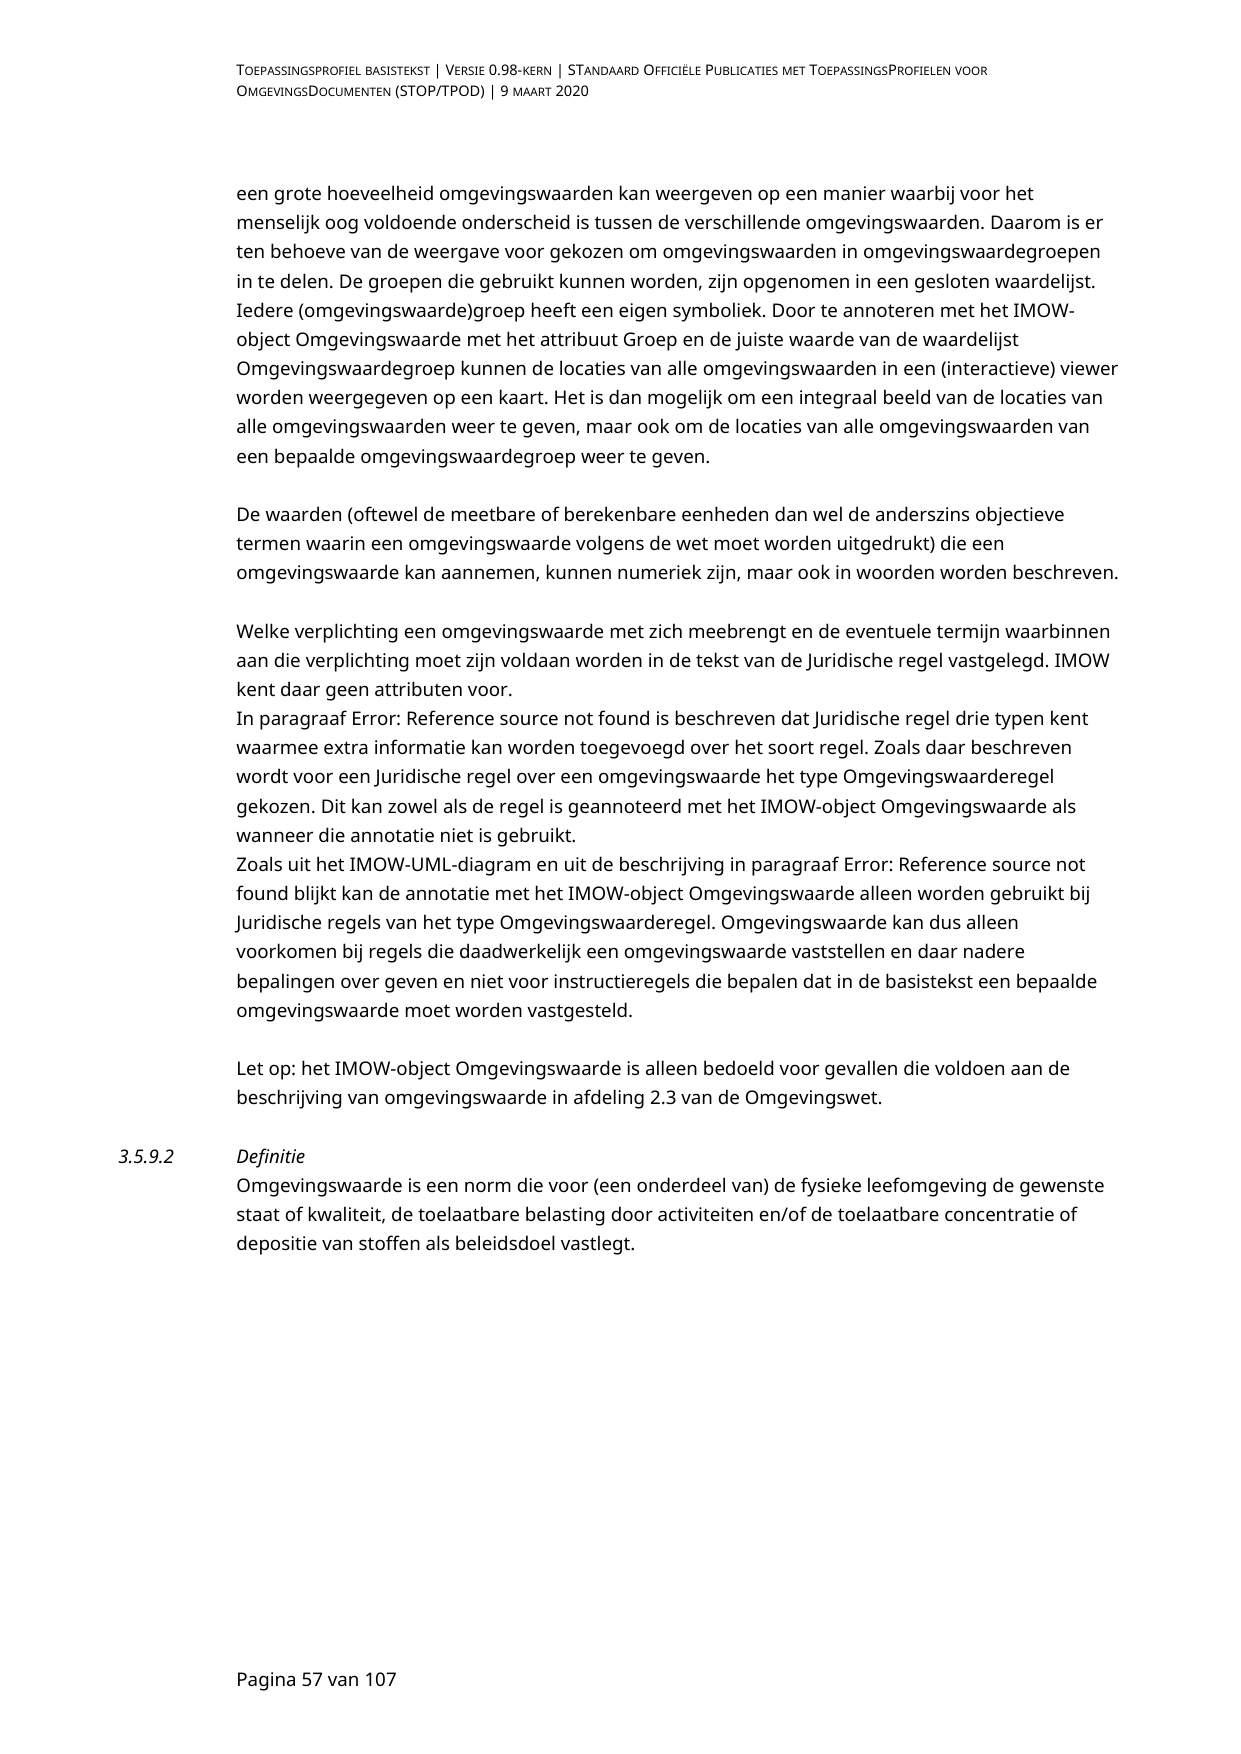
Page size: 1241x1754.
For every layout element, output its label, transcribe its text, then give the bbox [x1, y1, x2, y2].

text De waarden (oftewel de meetbare of berekenbare eenheden dan wel de anderszins objectieve termen waarin een omgevingswaarde volgens de wet moet worden uitgedrukt) die een omgevingswaarde kan aannemen, kunnen numeriek zijn, maar ook in woorden worden beschreven. [236, 498, 1122, 586]
text Let op: het IMOW-object Omgevingswaarde is alleen bedoeld voor gevallen die voldoen aan de beschrijving van omgevingswaarde in afdeling 2.3 van de Omgevingswet. [236, 1052, 1122, 1111]
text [236, 177, 1122, 469]
text Welke verplichting een omgevingswaarde met zich meebrengt en de eventuele termijn waarbinnen aan die verplichting moet zijn voldaan worden in de tekst van de Juridische regel vastgelegd. IMOW kent daar geen attributen voor. [236, 615, 1122, 702]
text Omgevingswaarde is een norm die voor (een onderdeel van) de fysieke leefomgeving de gewenste staat of kwaliteit, de toelaatbare belasting door activiteiten en/of de toelaatbare concentratie of depositie van stoffen als beleidsdoel vastlegt. [236, 1169, 1122, 1256]
subtitle Definitie [118, 1140, 1122, 1169]
